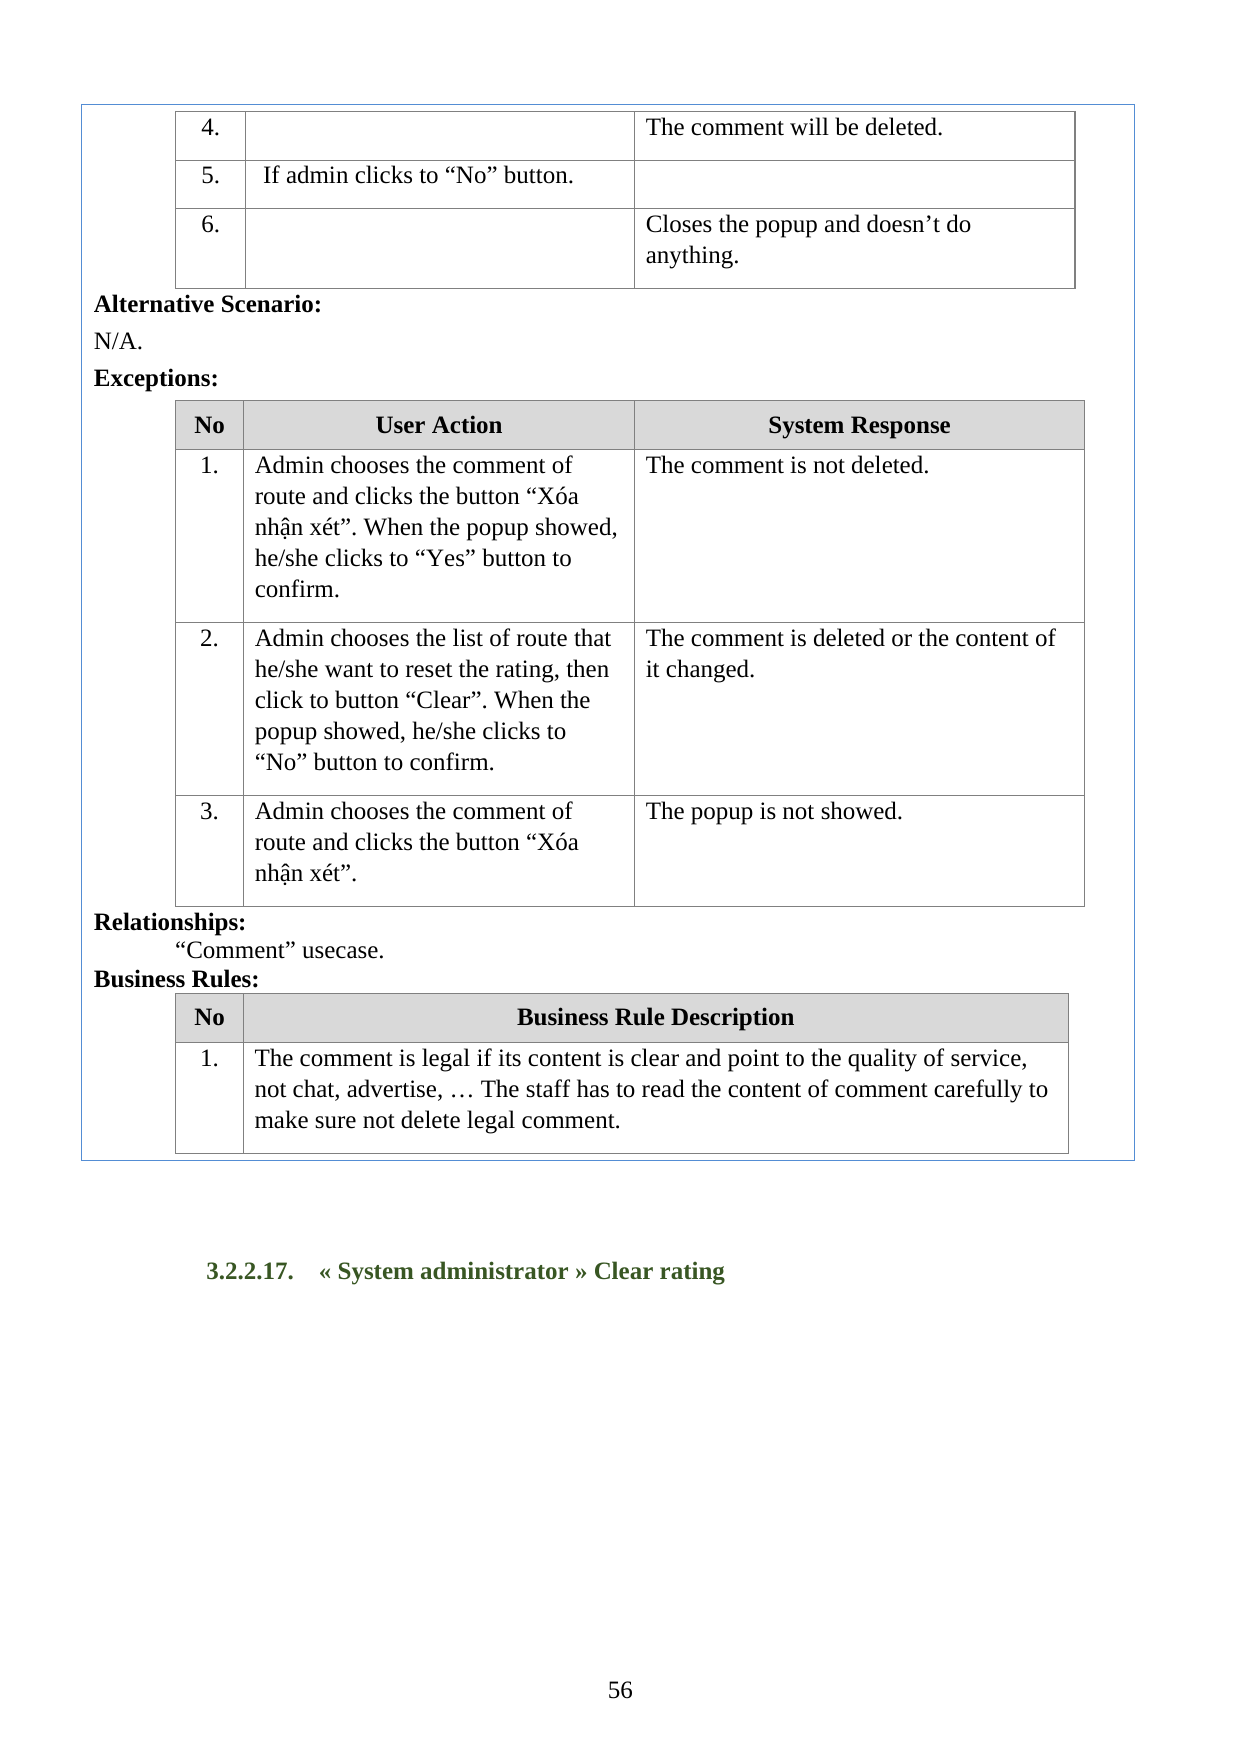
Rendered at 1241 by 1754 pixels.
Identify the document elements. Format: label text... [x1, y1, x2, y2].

subtitle « System administrator » Clear rating [206, 1256, 1146, 1285]
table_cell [82, 105, 1134, 1160]
